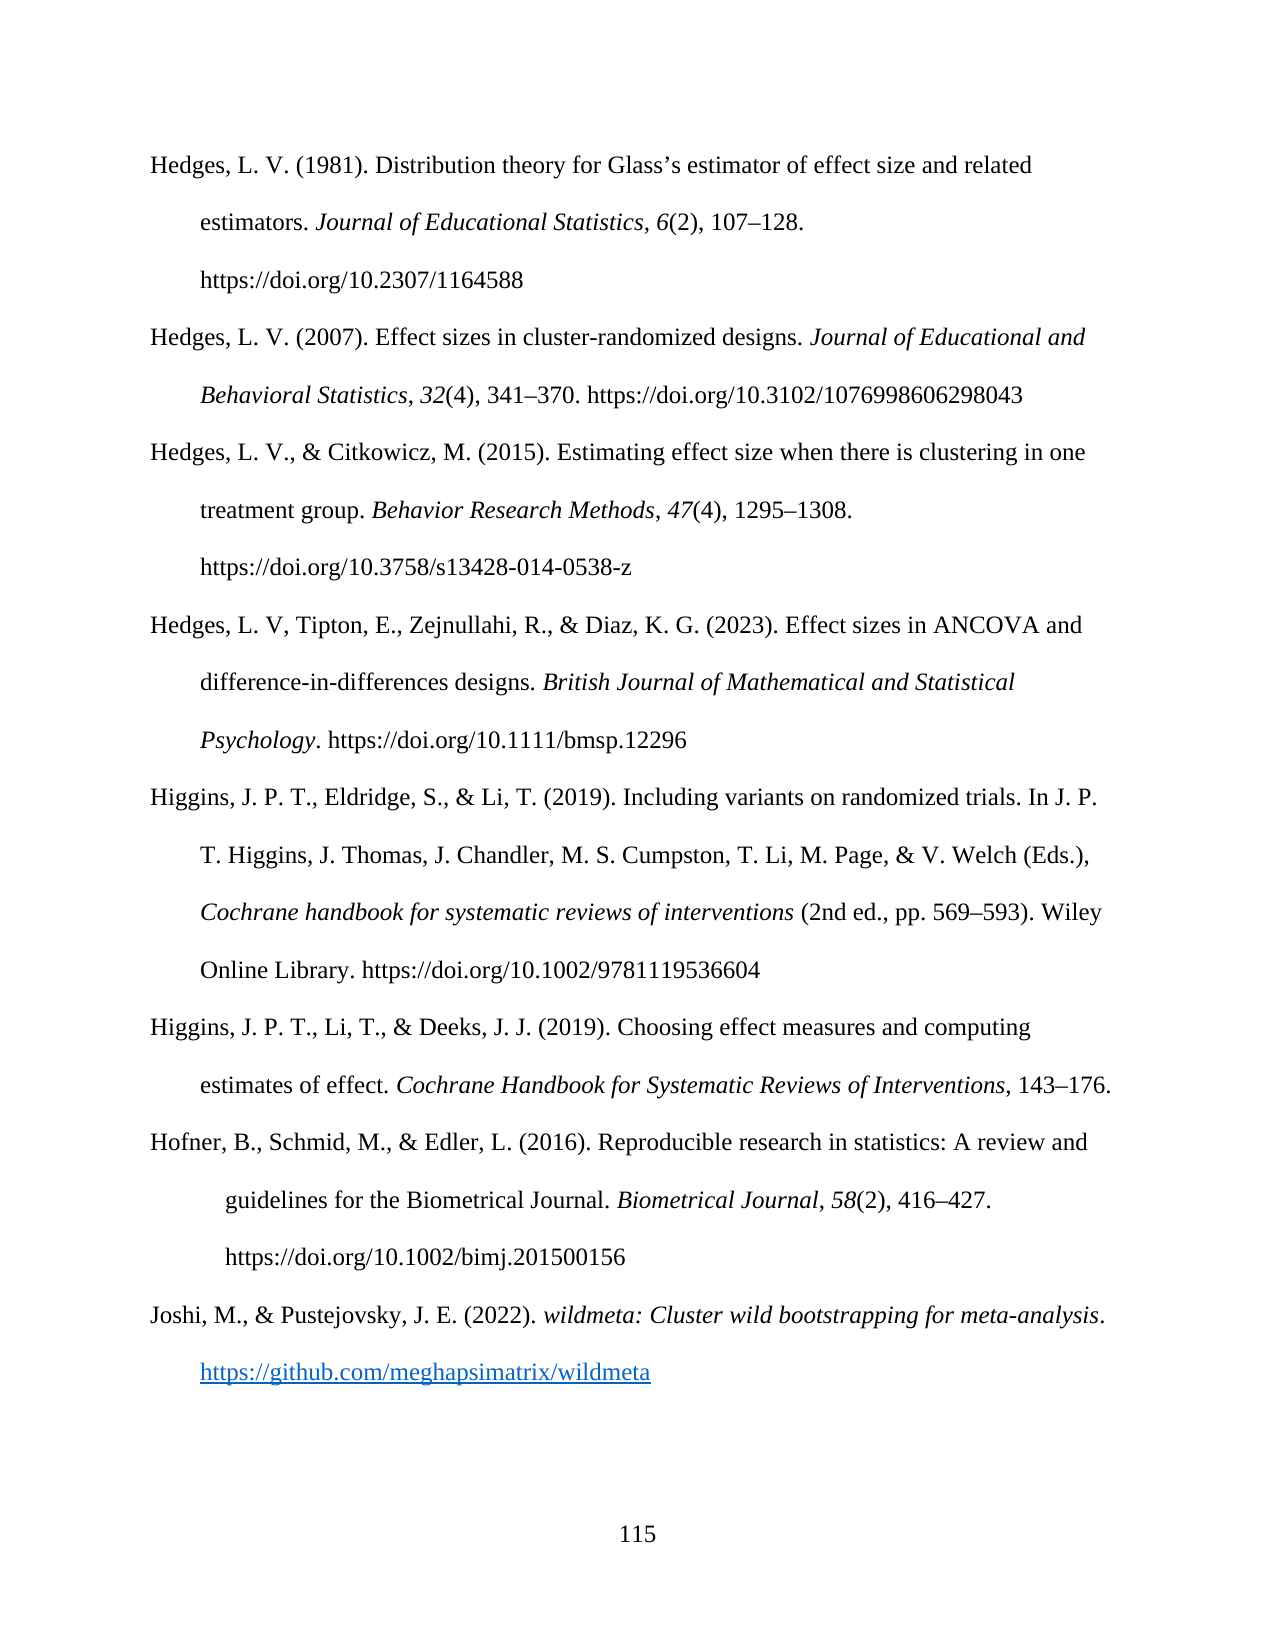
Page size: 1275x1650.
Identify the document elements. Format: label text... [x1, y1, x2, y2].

text Hedges, L. V., & Citkowicz, M. (2015). Estimating effect size when there is clustering in one treatment group. Behavior Research Methods, 47(4), 1295–1308. https://doi.org/10.3758/s13428-014-0538-z [150, 437, 1125, 581]
text Hedges, L. V, Tipton, E., Zejnullahi, R., & Diaz, K. G. (2023). Effect sizes in ANCOVA and difference-in-differences designs. British Journal of Mathematical and Statistical Psychology. https://doi.org/10.1111/bmsp.12296 [150, 610, 1125, 754]
text Hedges, L. V. (2007). Effect sizes in cluster-randomized designs. Journal of Educational and Behavioral Statistics, 32(4), 341–370. https://doi.org/10.3102/1076998606298043 [150, 322, 1125, 409]
text Higgins, J. P. T., Eldridge, S., & Li, T. (2019). Including variants on randomized trials. In J. P. T. Higgins, J. Thomas, J. Chandler, M. S. Cumpston, T. Li, M. Page, & V. Welch (Eds.), Cochrane handbook for systematic reviews of interventions (2nd ed., pp. 569–593). Wiley Online Library. https://doi.org/10.1002/9781119536604 [150, 782, 1125, 984]
text Joshi, M., & Pustejovsky, J. E. (2022). wildmeta: Cluster wild bootstrapping for meta-analysis. https://github.com/meghapsimatrix/wildmeta [150, 1300, 1125, 1386]
text Hofner, B., Schmid, M., & Edler, L. (2016). Reproducible research in statistics: A review and guidelines for the Biometrical Journal. Biometrical Journal, 58(2), 416–427. https://doi.org/10.1002/bimj.201500156 [150, 1127, 1125, 1271]
text Hedges, L. V. (1981). Distribution theory for Glass’s estimator of effect size and related estimators. Journal of Educational Statistics, 6(2), 107–128. https://doi.org/10.2307/1164588 [150, 150, 1125, 294]
text Higgins, J. P. T., Li, T., & Deeks, J. J. (2019). Choosing effect measures and computing estimates of effect. Cochrane Handbook for Systematic Reviews of Interventions, 143–176. [150, 1012, 1125, 1099]
